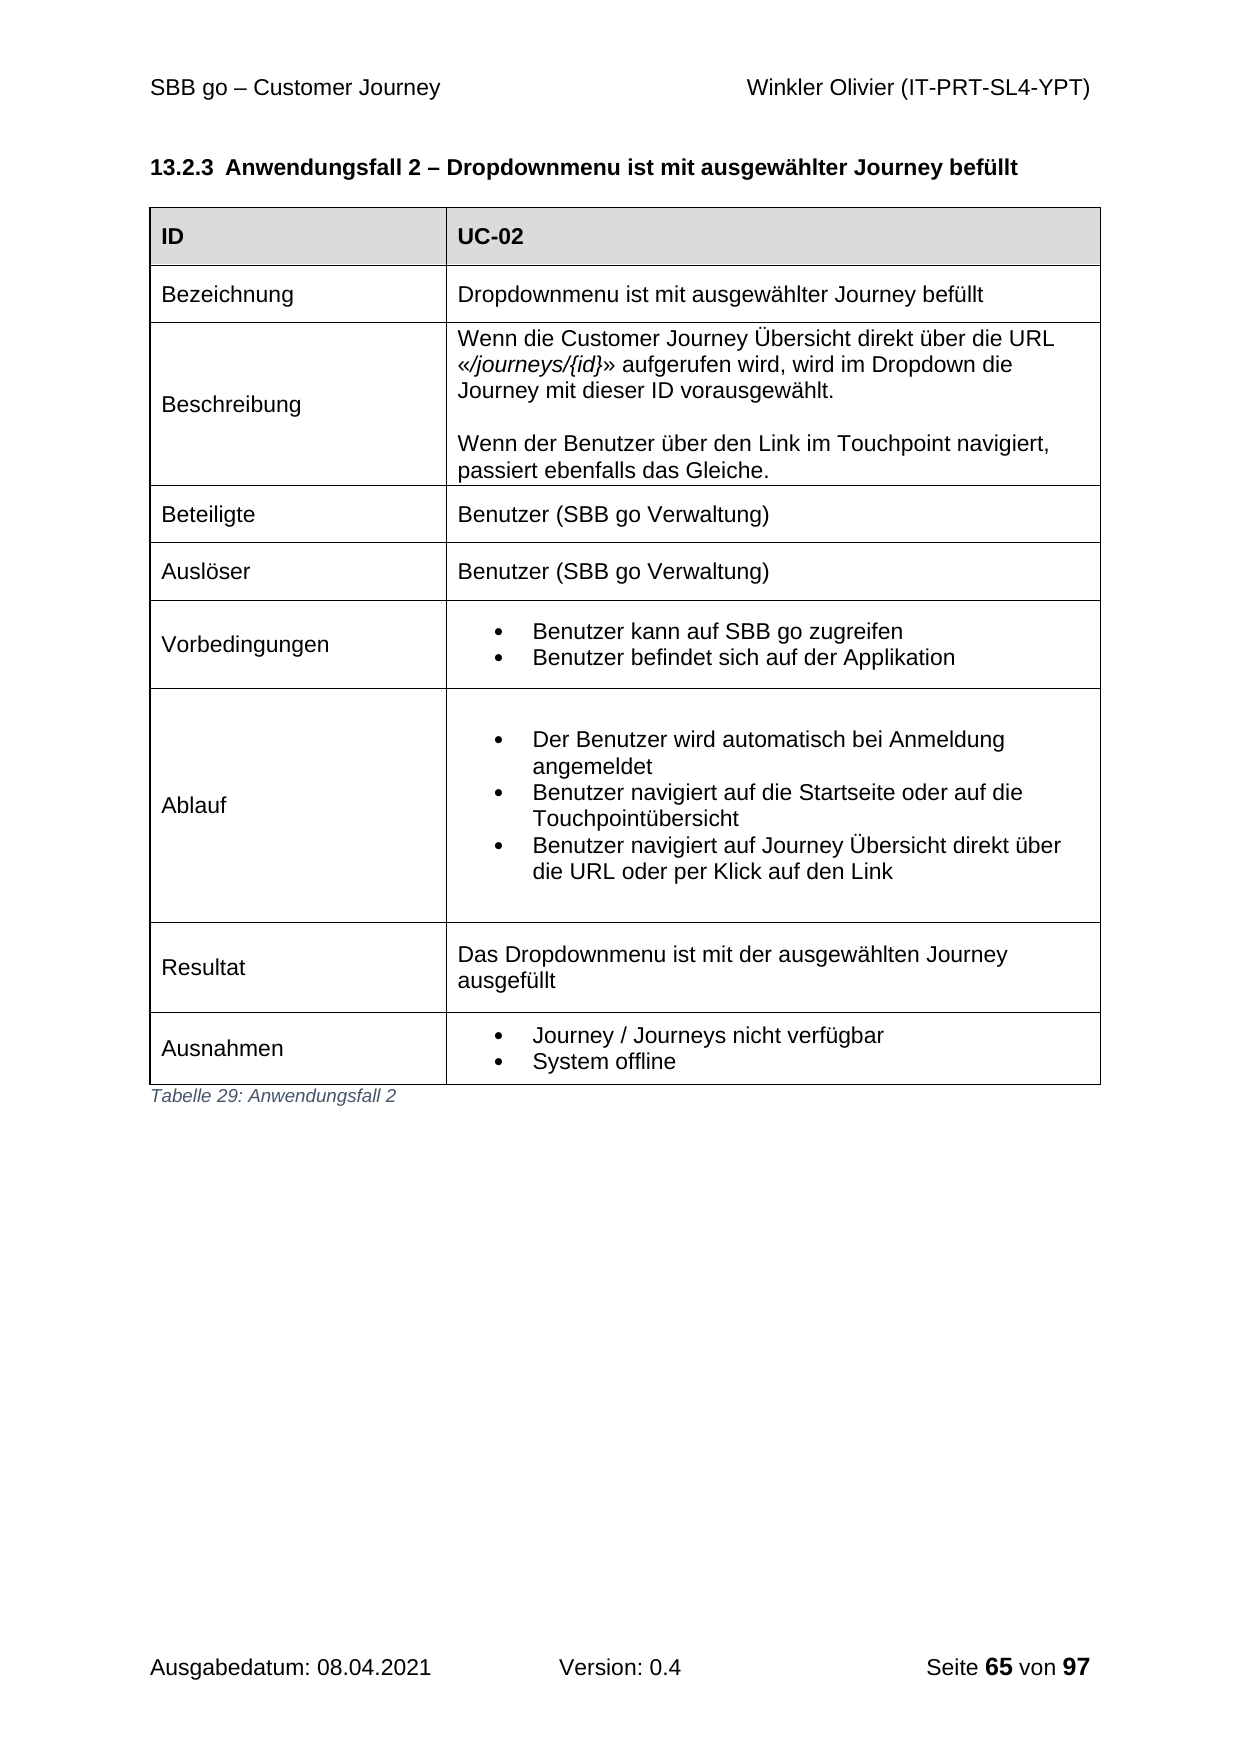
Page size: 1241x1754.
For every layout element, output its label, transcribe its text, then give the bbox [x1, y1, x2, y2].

table_cell Benutzer kann auf SBB go zugreifen Benutzer befindet sich auf der Applikation [447, 601, 1100, 688]
table_cell Benutzer (SBB go Verwaltung) [447, 486, 1100, 542]
table_cell Bezeichnung [151, 266, 446, 322]
table_cell Journey / Journeys nicht verfügbar System offline [447, 1013, 1100, 1084]
table_cell Dropdownmenu ist mit ausgewählter Journey befüllt [447, 266, 1100, 322]
table_cell Das Dropdownmenu ist mit der ausgewählten Journey ausgefüllt [447, 923, 1100, 1012]
text Tabelle 29: Anwendungsfall 2 [150, 1085, 1090, 1107]
table_header UC-02 [447, 208, 1100, 264]
table_header ID [151, 208, 446, 264]
table_cell Wenn die Customer Journey Übersicht direkt über die URL «/journeys/{id}» aufgerufen wird, wird im Dropdown die Journey mit dieser ID vorausgewählt. Wenn der Benutzer über den Link im Touchpoint navigiert, passiert ebenfalls das Gleiche. [447, 323, 1100, 484]
table_cell Benutzer (SBB go Verwaltung) [447, 543, 1100, 600]
table_cell Der Benutzer wird automatisch bei Anmeldung angemeldet Benutzer navigiert auf die Startseite oder auf die Touchpointübersicht Benutzer navigiert auf Journey Übersicht direkt über die URL oder per Klick auf den Link [447, 689, 1100, 922]
subtitle Anwendungsfall 2 – Dropdownmenu ist mit ausgewählter Journey befüllt [150, 154, 1090, 181]
table_cell Vorbedingungen [151, 601, 446, 688]
table_cell Beteiligte [151, 486, 446, 542]
table_cell Beschreibung [151, 323, 446, 484]
table_cell Ausnahmen [151, 1013, 446, 1084]
table_cell Resultat [151, 923, 446, 1012]
table_cell Ablauf [151, 689, 446, 922]
table_cell Auslöser [151, 543, 446, 600]
